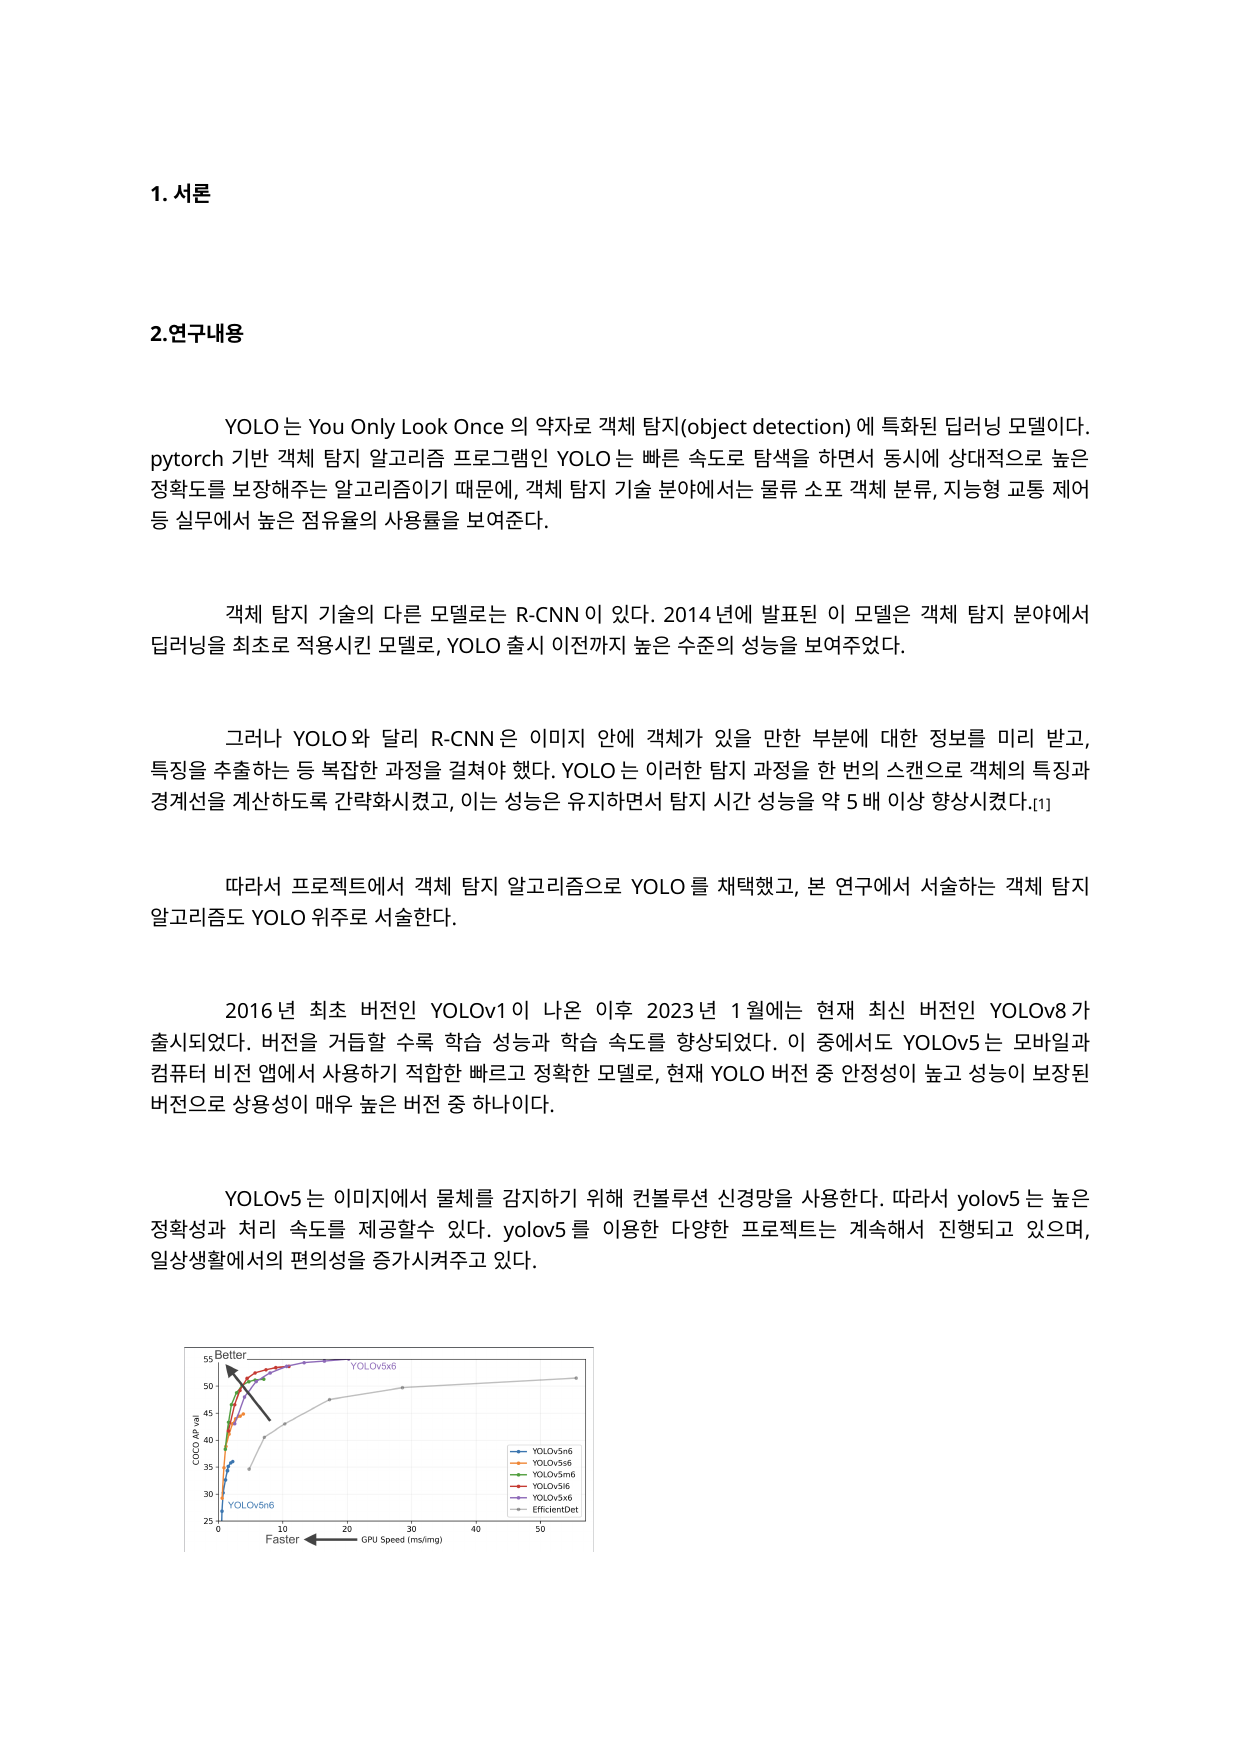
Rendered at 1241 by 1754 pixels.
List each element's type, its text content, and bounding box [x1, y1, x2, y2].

picture [184, 1347, 594, 1552]
text 따라서 프로젝트에서 객체 탐지 알고리즘으로 YOLO를 채택했고, 본 연구에서 서술하는 객체 탐지 알고리즘도 YOLO 위주로 서술한다. [150, 870, 1090, 931]
text YOLO는 You Only Look Once 의 약자로 객체 탐지(object detection) 에 특화된 딥러닝 모델이다. pytorch 기반 객체 탐지 알고리즘 프로그램인 YOLO는 빠른 속도로 탐색을 하면서 동시에 상대적으로 높은 정확도를 보장해주는 알고리즘이기 때문에, 객체 탐지 기술 분야에서는 물류 소포 객체 분류, 지능형 교통 제어 등 실무에서 높은 점유율의 사용률을 보여준다. [150, 411, 1090, 534]
text 그러나 YOLO와 달리 R-CNN은 이미지 안에 객체가 있을 만한 부분에 대한 정보를 미리 받고, 특징을 추출하는 등 복잡한 과정을 걸쳐야 했다. YOLO는 이러한 탐지 과정을 한 번의 스캔으로 객체의 특징과 경계선을 계산하도록 간략화시켰고, 이는 성능은 유지하면서 탐지 시간 성능을 약 5배 이상 향상시켰다.[1] [150, 723, 1090, 815]
text 객체 탐지 기술의 다른 모델로는 R-CNN이 있다. 2014년에 발표된 이 모델은 객체 탐지 분야에서 딥러닝을 최초로 적용시킨 모델로, YOLO 출시 이전까지 높은 수준의 성능을 보여주었다. [150, 598, 1090, 659]
text 2016년 최초 버전인 YOLOv1이 나온 이후 2023년 1월에는 현재 최신 버전인 YOLOv8가 출시되었다. 버전을 거듭할 수록 학습 성능과 학습 속도를 향상되었다. 이 중에서도 YOLOv5는 모바일과 컴퓨터 비전 앱에서 사용하기 적합한 빠르고 정확한 모델로, 현재 YOLO 버전 중 안정성이 높고 성능이 보장된 버전으로 상용성이 매우 높은 버전 중 하나이다. [150, 995, 1090, 1118]
text YOLOv5는 이미지에서 물체를 감지하기 위해 컨볼루션 신경망을 사용한다. 따라서 yolov5는 높은 정확성과 처리 속도를 제공할수 있다. yolov5를 이용한 다양한 프로젝트는 계속해서 진행되고 있으며, 일상생활에서의 편의성을 증가시켜주고 있다. [150, 1182, 1090, 1274]
text 2.연구내용 [150, 317, 1090, 347]
text 1. 서론 [150, 177, 1090, 207]
